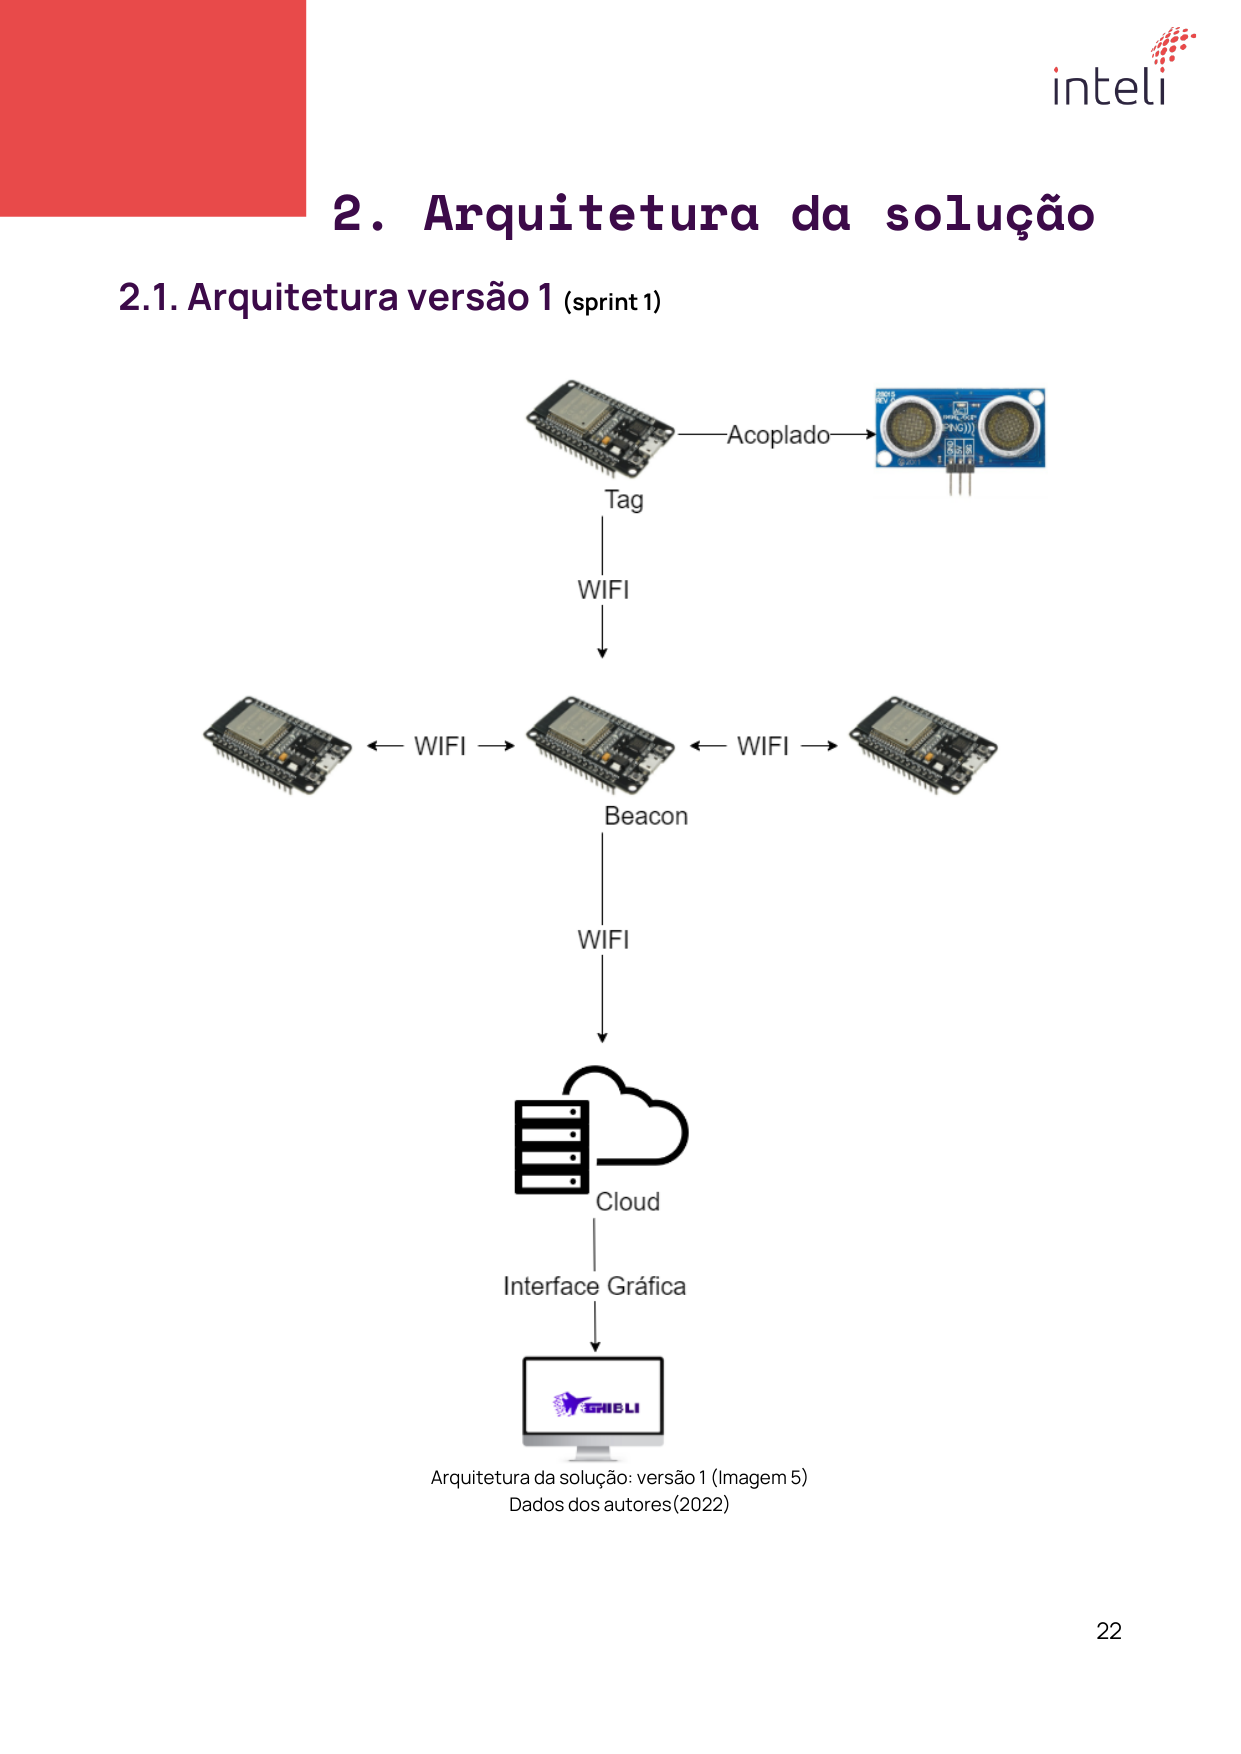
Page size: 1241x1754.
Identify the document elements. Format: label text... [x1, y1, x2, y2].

picture [0, 0, 307, 217]
subtitle 2.1. Arquitetura versão 1 (sprint 1) [118, 271, 1122, 322]
picture [192, 342, 1049, 1465]
text Arquitetura da solução: versão 1 (Imagem 5) Dados dos autores(2022) [118, 1464, 1122, 1517]
picture [1054, 27, 1197, 105]
subtitle 2. Arquitetura da solução [118, 174, 1122, 248]
